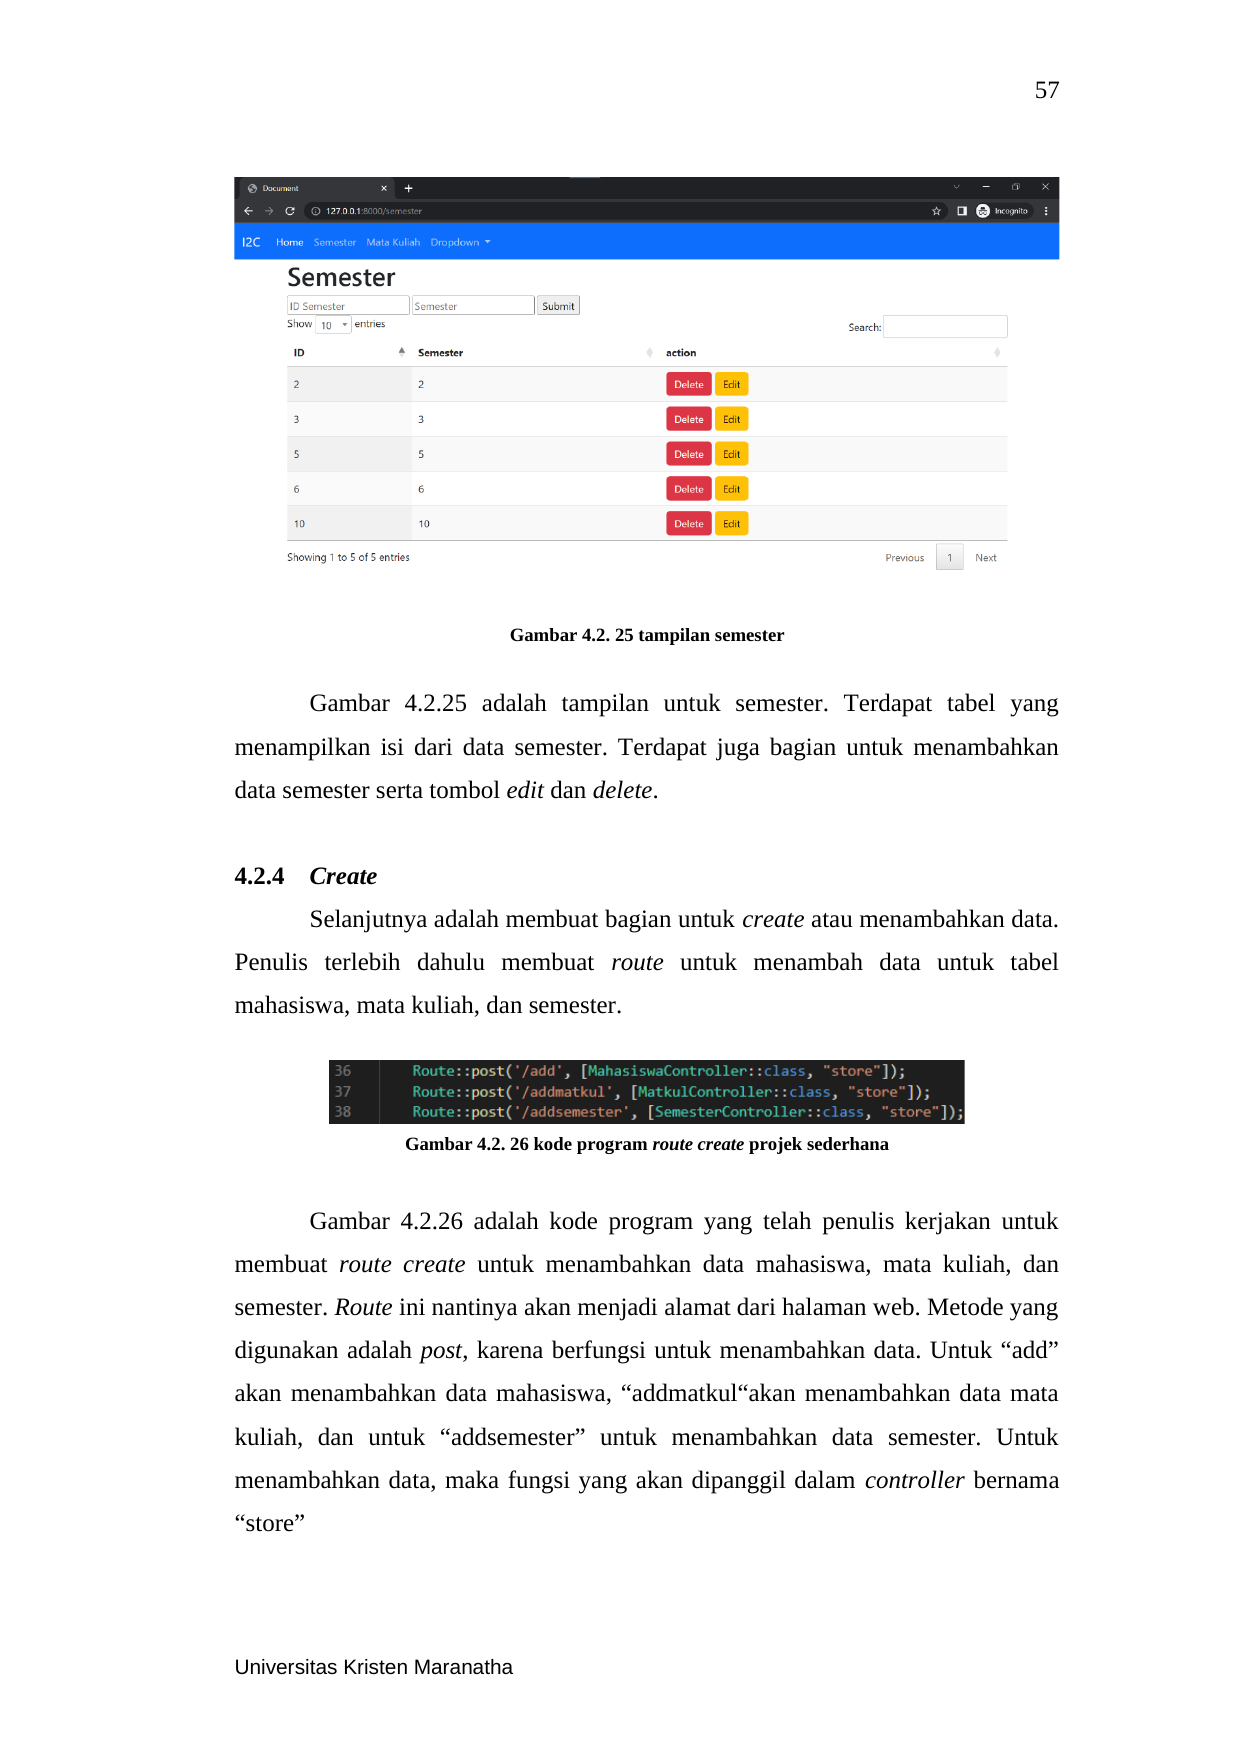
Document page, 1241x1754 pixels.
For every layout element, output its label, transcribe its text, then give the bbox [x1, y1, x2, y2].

text Gambar 4.2.26 adalah kode program yang telah penulis kerjakan untuk membuat route create untuk menambahkan data mahasiswa, mata kuliah, dan semester. Route ini nantinya akan menjadi alamat dari halaman web. Metode yang digunakan adalah post, karena berfungsi untuk menambahkan data. Untuk “add” akan menambahkan data mahasiswa, “addmatkul“akan menambahkan data mata kuliah, dan untuk “addsemester” untuk menambahkan data semester. Untuk menambahkan data, maka fungsi yang akan dipanggil dalam controller bernama “store” [234, 1206, 1059, 1537]
subtitle 4.2.4 Create [234, 861, 1059, 890]
picture [329, 1060, 965, 1124]
text Gambar 4.2.25 adalah tampilan untuk semester. Terdapat tabel yang menampilkan isi dari data semester. Terdapat juga bagian untuk menambahkan data semester serta tombol edit dan delete. [234, 688, 1059, 803]
text Selanjutnya adalah membuat bagian untuk create atau menambahkan data. Penulis terlebih dahulu membuat route untuk menambah data untuk tabel mahasiswa, mata kuliah, dan semester. [234, 904, 1059, 1019]
picture [234, 177, 1060, 615]
